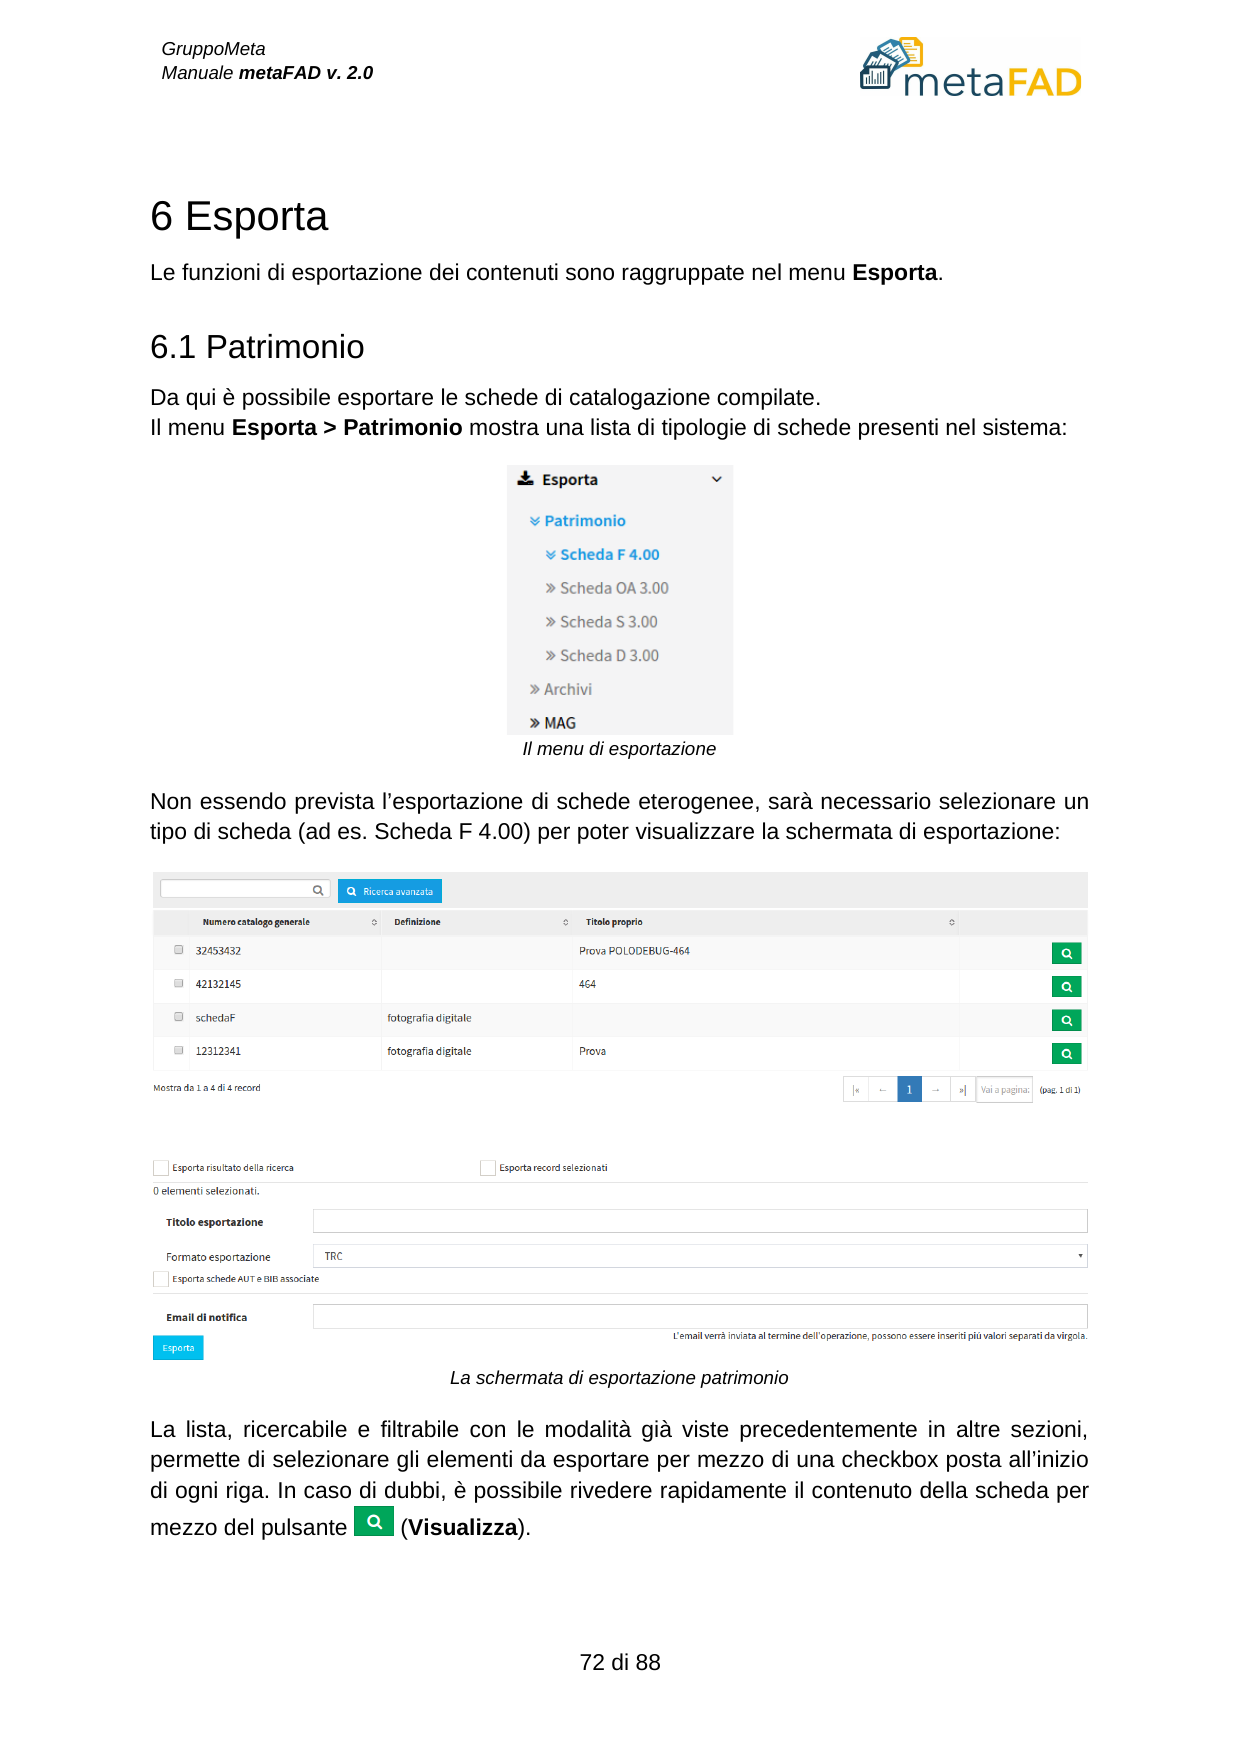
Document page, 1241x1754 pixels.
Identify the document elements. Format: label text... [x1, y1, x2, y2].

text La lista, ricercabile e filtrabile con le modalità già viste precedentemente in altre sezioni, permette di selezionare gli elementi da esportare per mezzo di una checkbox posta all’inizio di ogni riga. In caso di dubbi, è possibile rivedere rapidamente il contenuto della scheda per mezzo del pulsante (Visualizza). [150, 1416, 1090, 1540]
picture [353, 1506, 394, 1536]
picture [506, 465, 734, 735]
text Da qui è possibile esportare le schede di catalogazione compilate. [150, 384, 1090, 410]
text Non essendo prevista l’esportazione di schede eterogenee, sarà necessario selezionare un tipo di scheda (ad es. Scheda F 4.00) per poter visualizzare la schermata di esportazione: [150, 788, 1090, 844]
subtitle 6.1 Patrimonio [150, 327, 1090, 365]
text Il menu di esportazione [150, 738, 1090, 760]
text Le funzioni di esportazione dei contenuti sono raggruppate nel menu Esporta. [150, 259, 1090, 286]
text La schermata di esportazione patrimonio [150, 1367, 1090, 1388]
picture [150, 869, 1091, 1363]
text Il menu Esporta > Patrimonio mostra una lista di tipologie di schede presenti nel sistema: [150, 414, 1090, 440]
subtitle 6 Esporta [150, 192, 1090, 239]
picture [860, 37, 1082, 96]
